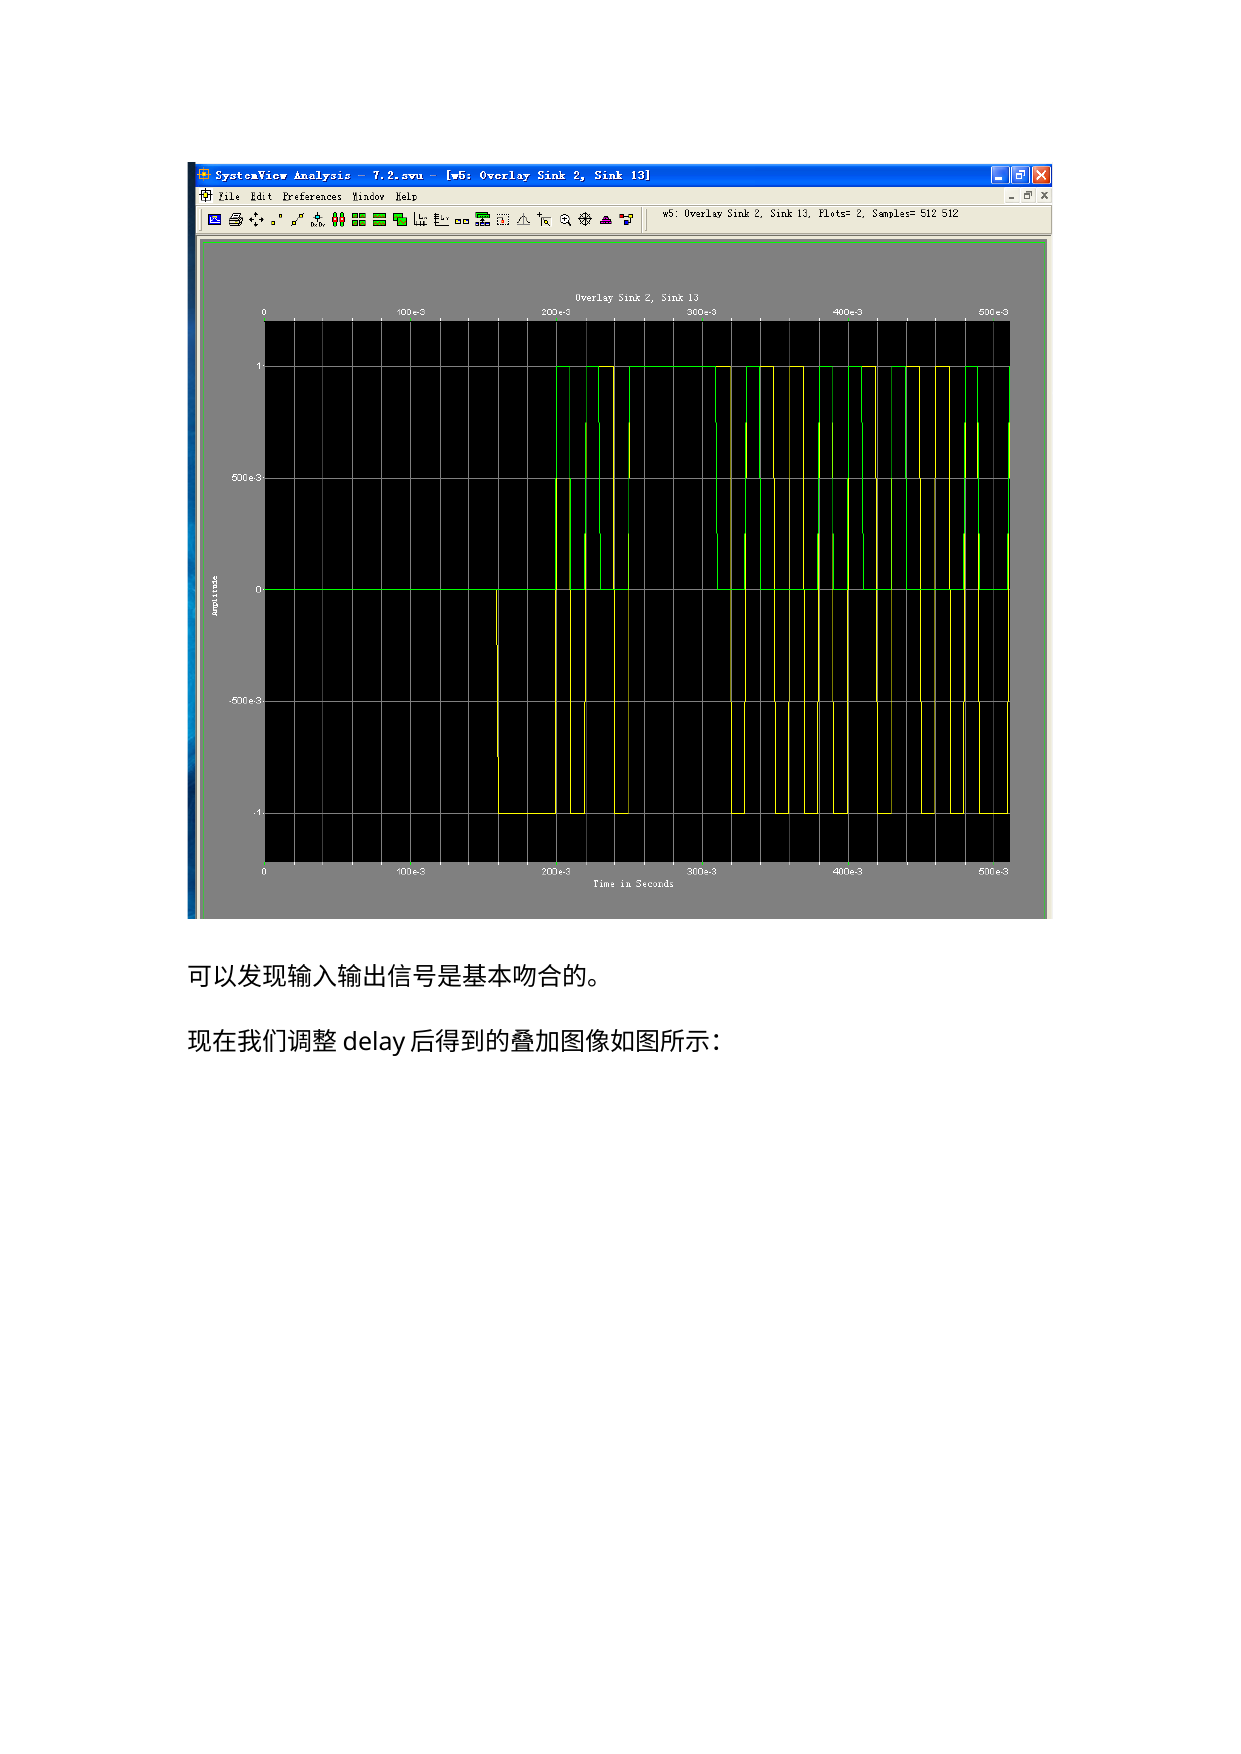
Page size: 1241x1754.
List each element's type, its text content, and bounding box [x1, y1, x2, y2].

picture [187, 162, 1053, 919]
text 可以发现输入输出信号是基本吻合的。 [187, 942, 1053, 1007]
text 现在我们调整delay后得到的叠加图像如图所示： [187, 1007, 1053, 1072]
